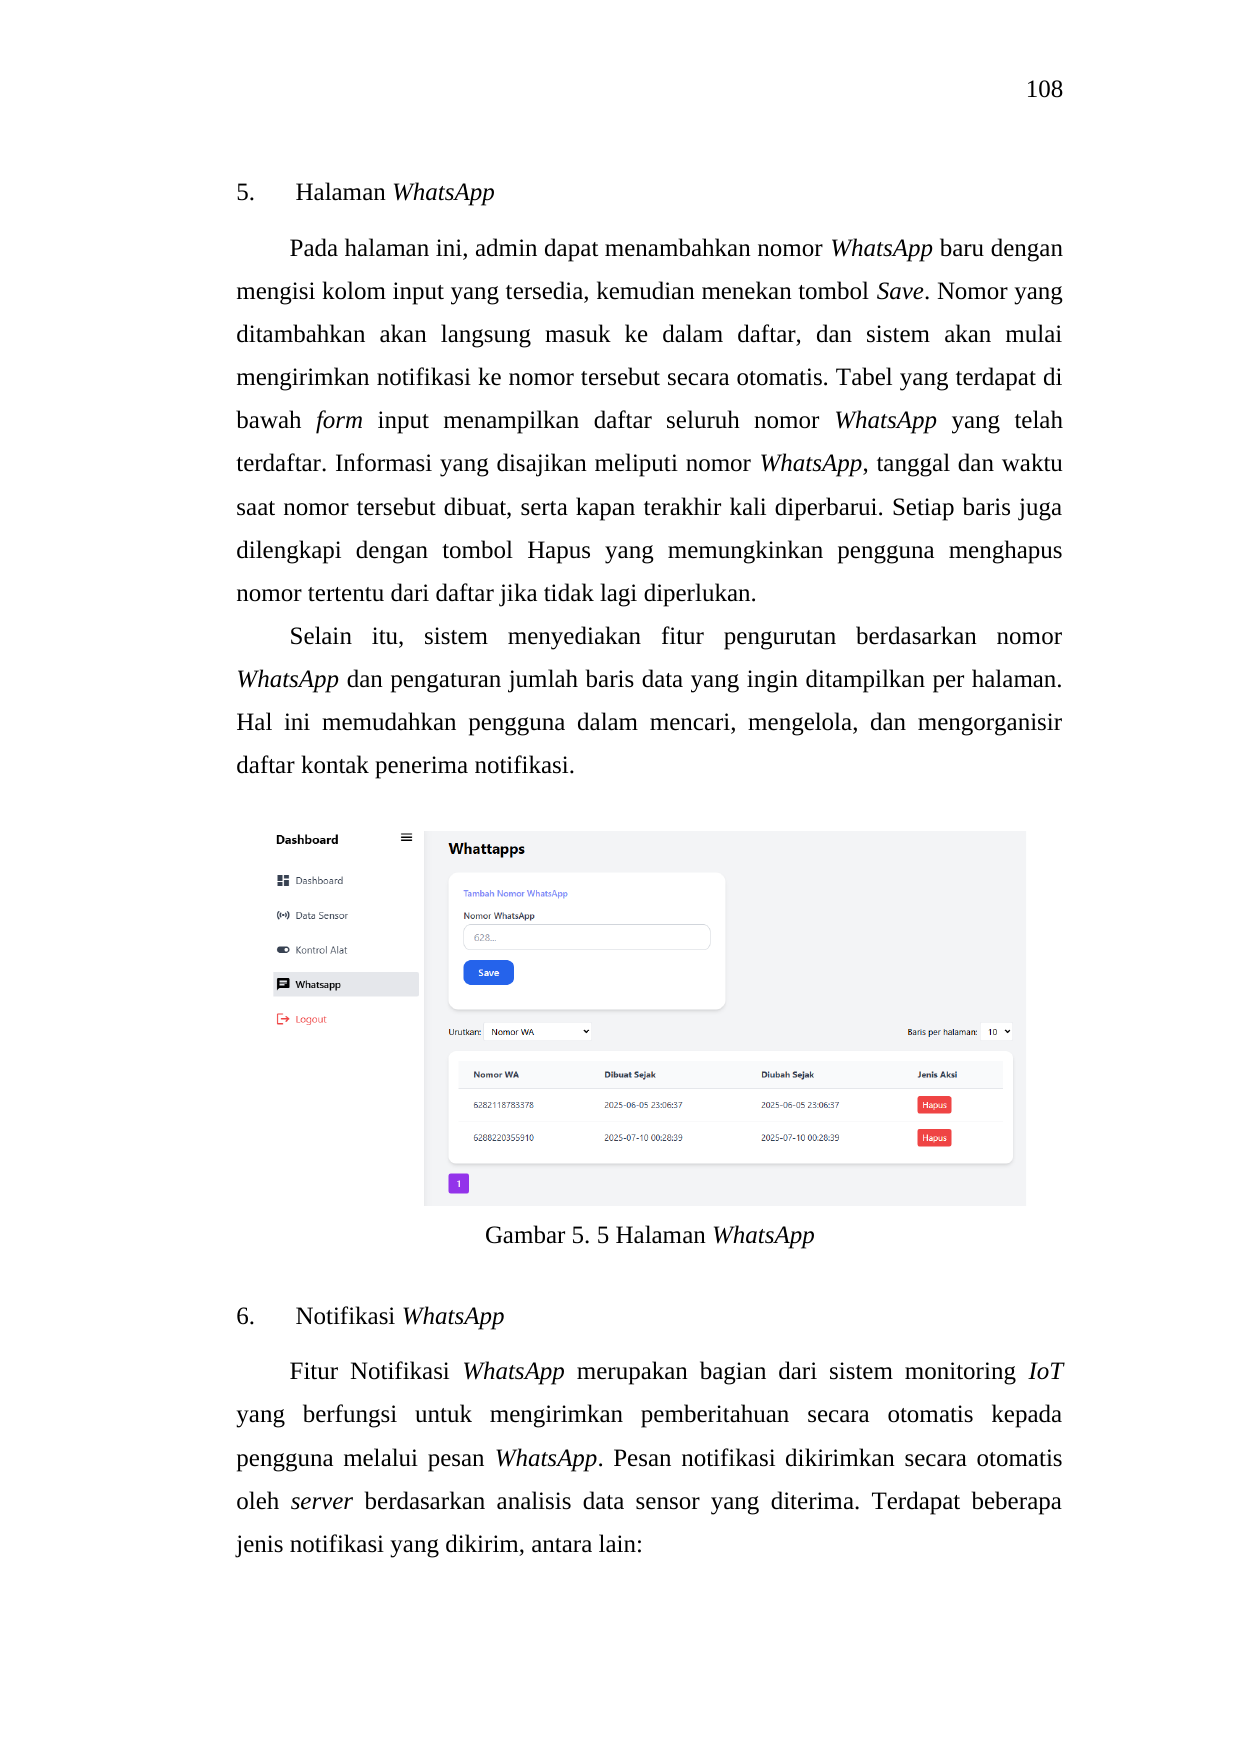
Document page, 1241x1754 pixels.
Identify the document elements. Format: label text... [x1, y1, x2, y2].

text Pada halaman ini, admin dapat menambahkan nomor WhatsApp baru dengan mengisi kolom input yang tersedia, kemudian menekan tombol Save. Nomor yang ditambahkan akan langsung masuk ke dalam daftar, dan sistem akan mulai mengirimkan notifikasi ke nomor tersebut secara otomatis. Tabel yang terdapat di bawah form input menampilkan daftar seluruh nomor WhatsApp yang telah terdaftar. Informasi yang disajikan meliputi nomor WhatsApp, tanggal dan waktu saat nomor tersebut dibuat, serta kapan terakhir kali diperbarui. Setiap baris juga dilengkapi dengan tombol Hapus yang memungkinkan pengguna menghapus nomor tertentu dari daftar jika tidak lagi diperlukan. [236, 233, 1063, 607]
picture [273, 831, 1027, 1206]
text Fitur Notifikasi WhatsApp merupakan bagian dari sistem monitoring IoT yang berfungsi untuk mengirimkan pemberitahuan secara otomatis kepada pengguna melalui pesan WhatsApp. Pesan notifikasi dikirimkan secara otomatis oleh server berdasarkan analisis data sensor yang diterima. Terdapat beberapa jenis notifikasi yang dikirim, antara lain: [236, 1356, 1063, 1558]
text Selain itu, sistem menyediakan fitur pengurutan berdasarkan nomor WhatsApp dan pengaturan jumlah baris data yang ingin ditampilkan per halaman. Hal ini memudahkan pengguna dalam mencari, mengelola, dan mengorganisir daftar kontak penerima notifikasi. [236, 621, 1063, 779]
list Notifikasi WhatsApp [236, 1301, 1063, 1329]
text Gambar 5. 5 Halaman WhatsApp [236, 1220, 1063, 1249]
list Halaman WhatsApp [236, 177, 1063, 206]
